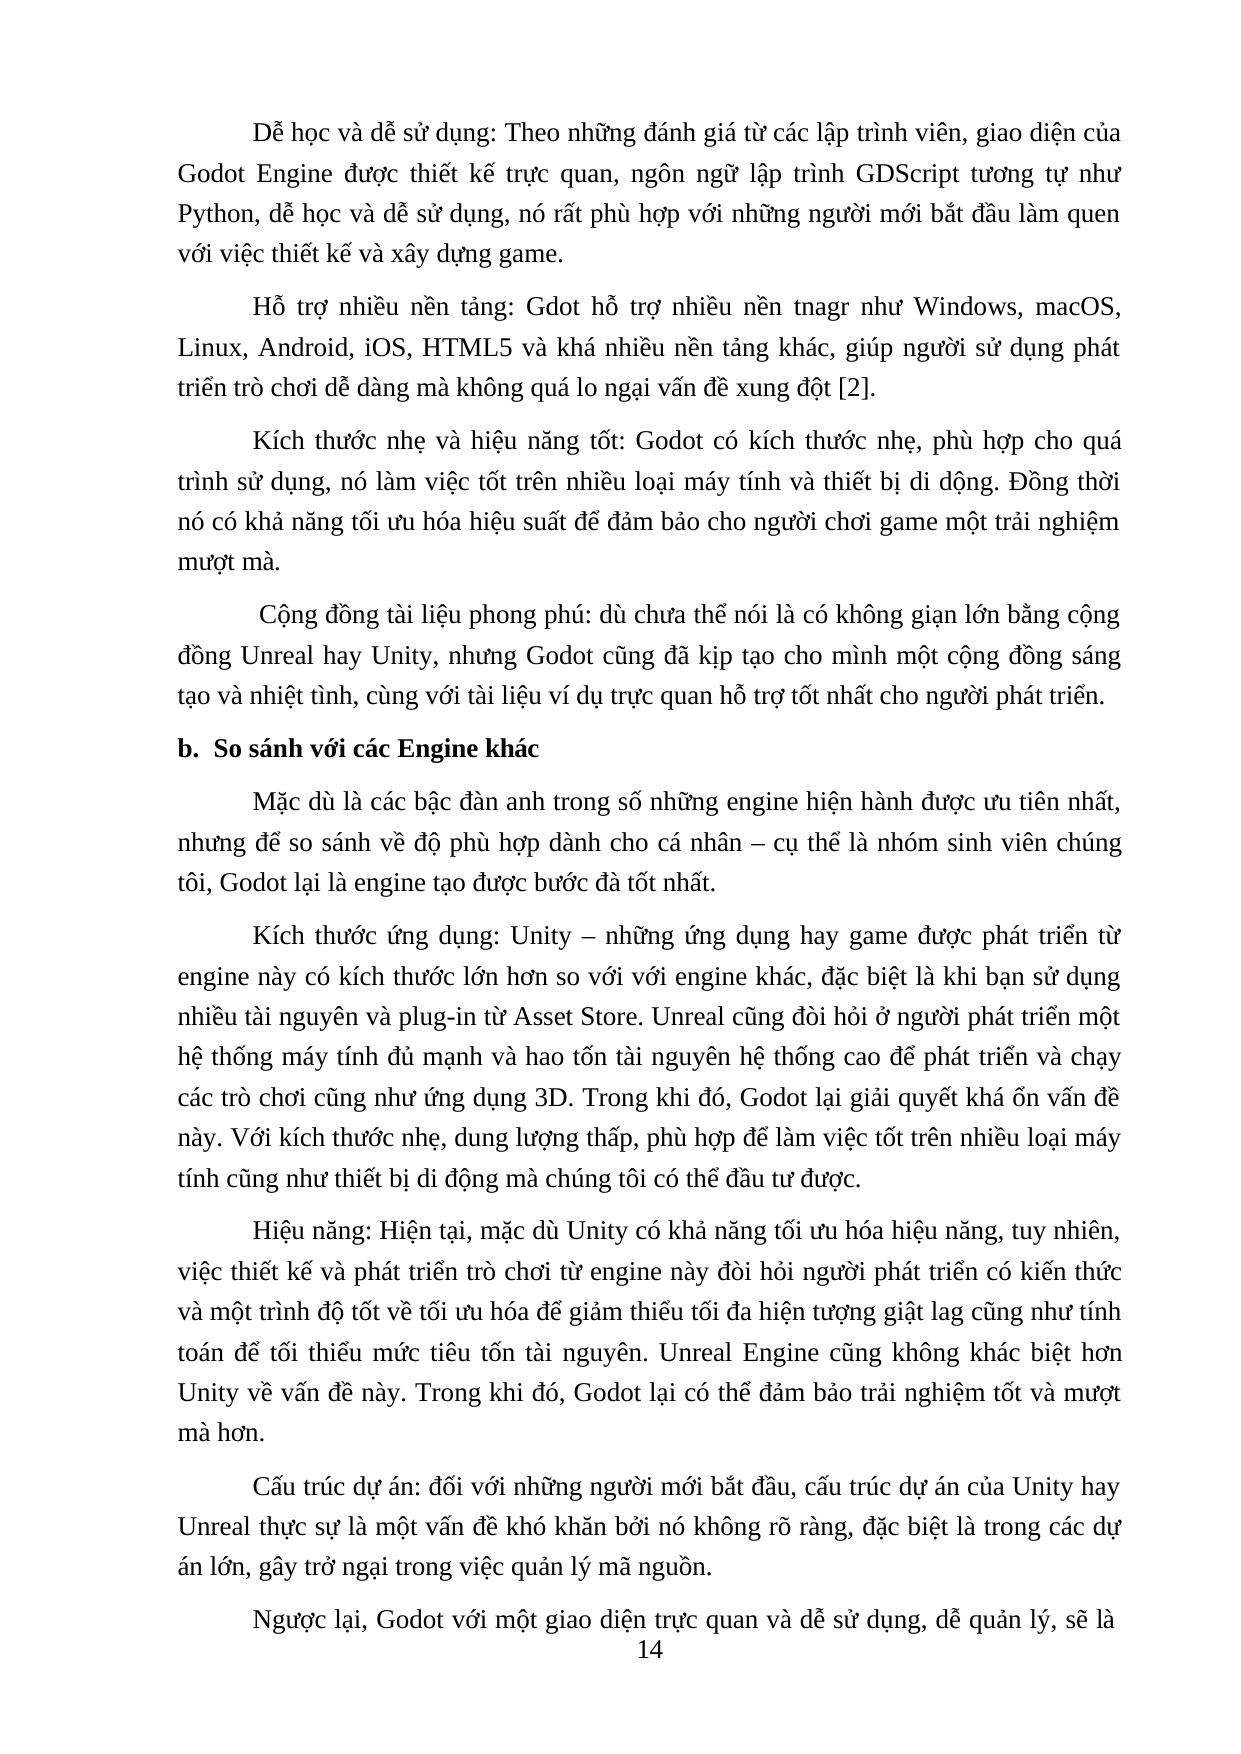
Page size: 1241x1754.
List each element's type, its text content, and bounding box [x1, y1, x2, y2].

text Hỗ trợ nhiều nền tảng: Gdot hỗ trợ nhiều nền tnagr như Windows, macOS, Linux, Android, iOS, HTML5 và khá nhiều nền tảng khác, giúp người sử dụng phát triển trò chơi dễ dàng mà không quá lo ngại vấn đề xung đột [2]. [177, 291, 1122, 402]
text Hiệu năng: Hiện tại, mặc dù Unity có khả năng tối ưu hóa hiệu năng, tuy nhiên, việc thiết kế và phát triển trò chơi từ engine này đòi hỏi người phát triển có kiến thức và một trình độ tốt về tối ưu hóa để giảm thiểu tối đa hiện tượng giật lag cũng như tính toán để tối thiểu mức tiêu tốn tài nguyên. Unreal Engine cũng không khác biệt hơn Unity về vấn đề này. Trong khi đó, Godot lại có thể đảm bảo trải nghiệm tốt và mượt mà hơn. [177, 1214, 1122, 1448]
text Ngược lại, Godot với một giao diện trực quan và dễ sử dụng, dễ quản lý, sẽ là [252, 1603, 1166, 1634]
text Mặc dù là các bậc đàn anh trong số những engine hiện hành được ưu tiên nhất, nhưng để so sánh về độ phù hợp dành cho cá nhân – cụ thể là nhóm sinh viên chúng tôi, Godot lại là engine tạo được bước đà tốt nhất. [177, 785, 1122, 897]
subtitle So sánh với các Engine khác [177, 732, 1166, 763]
text Kích thước ứng dụng: Unity – những ứng dụng hay game được phát triển từ engine này có kích thước lớn hơn so với với engine khác, đặc biệt là khi bạn sử dụng nhiều tài nguyên và plug-in từ Asset Store. Unreal cũng đòi hỏi ở người phát triển một hệ thống máy tính đủ mạnh và hao tốn tài nguyên hệ thống cao để phát triển và chạy các trò chơi cũng như ứng dụng 3D. Trong khi đó, Godot lại giải quyết khá ổn vấn đề này. Với kích thước nhẹ, dung lượng thấp, phù hợp để làm việc tốt trên nhiều loại máy tính cũng như thiết bị di động mà chúng tôi có thể đầu tư được. [177, 919, 1122, 1193]
text Dễ học và dễ sử dụng: Theo những đánh giá từ các lập trình viên, giao diện của Godot Engine được thiết kế trực quan, ngôn ngữ lập trình GDScript tương tự như Python, dễ học và dễ sử dụng, nó rất phù hợp với những người mới bắt đầu làm quen với việc thiết kế và xây dựng game. [177, 116, 1122, 269]
text Cộng đồng tài liệu phong phú: dù chưa thể nói là có không giạn lớn bằng cộng đồng Unreal hay Unity, nhưng Godot cũng đã kịp tạo cho mình một cộng đồng sáng tạo và nhiệt tình, cùng với tài liệu ví dụ trực quan hỗ trợ tốt nhất cho người phát triển. [177, 599, 1122, 711]
text Cấu trúc dự án: đối với những người mới bắt đầu, cấu trúc dự án của Unity hay Unreal thực sự là một vấn đề khó khăn bởi nó không rõ ràng, đặc biệt là trong các dự án lớn, gây trở ngại trong việc quản lý mã nguồn. [177, 1469, 1122, 1582]
text Kích thước nhẹ và hiệu năng tốt: Godot có kích thước nhẹ, phù hợp cho quá trình sử dụng, nó làm việc tốt trên nhiều loại máy tính và thiết bị di dộng. Đồng thời nó có khả năng tối ưu hóa hiệu suất để đảm bảo cho người chơi game một trải nghiệm mượt mà. [177, 424, 1122, 577]
